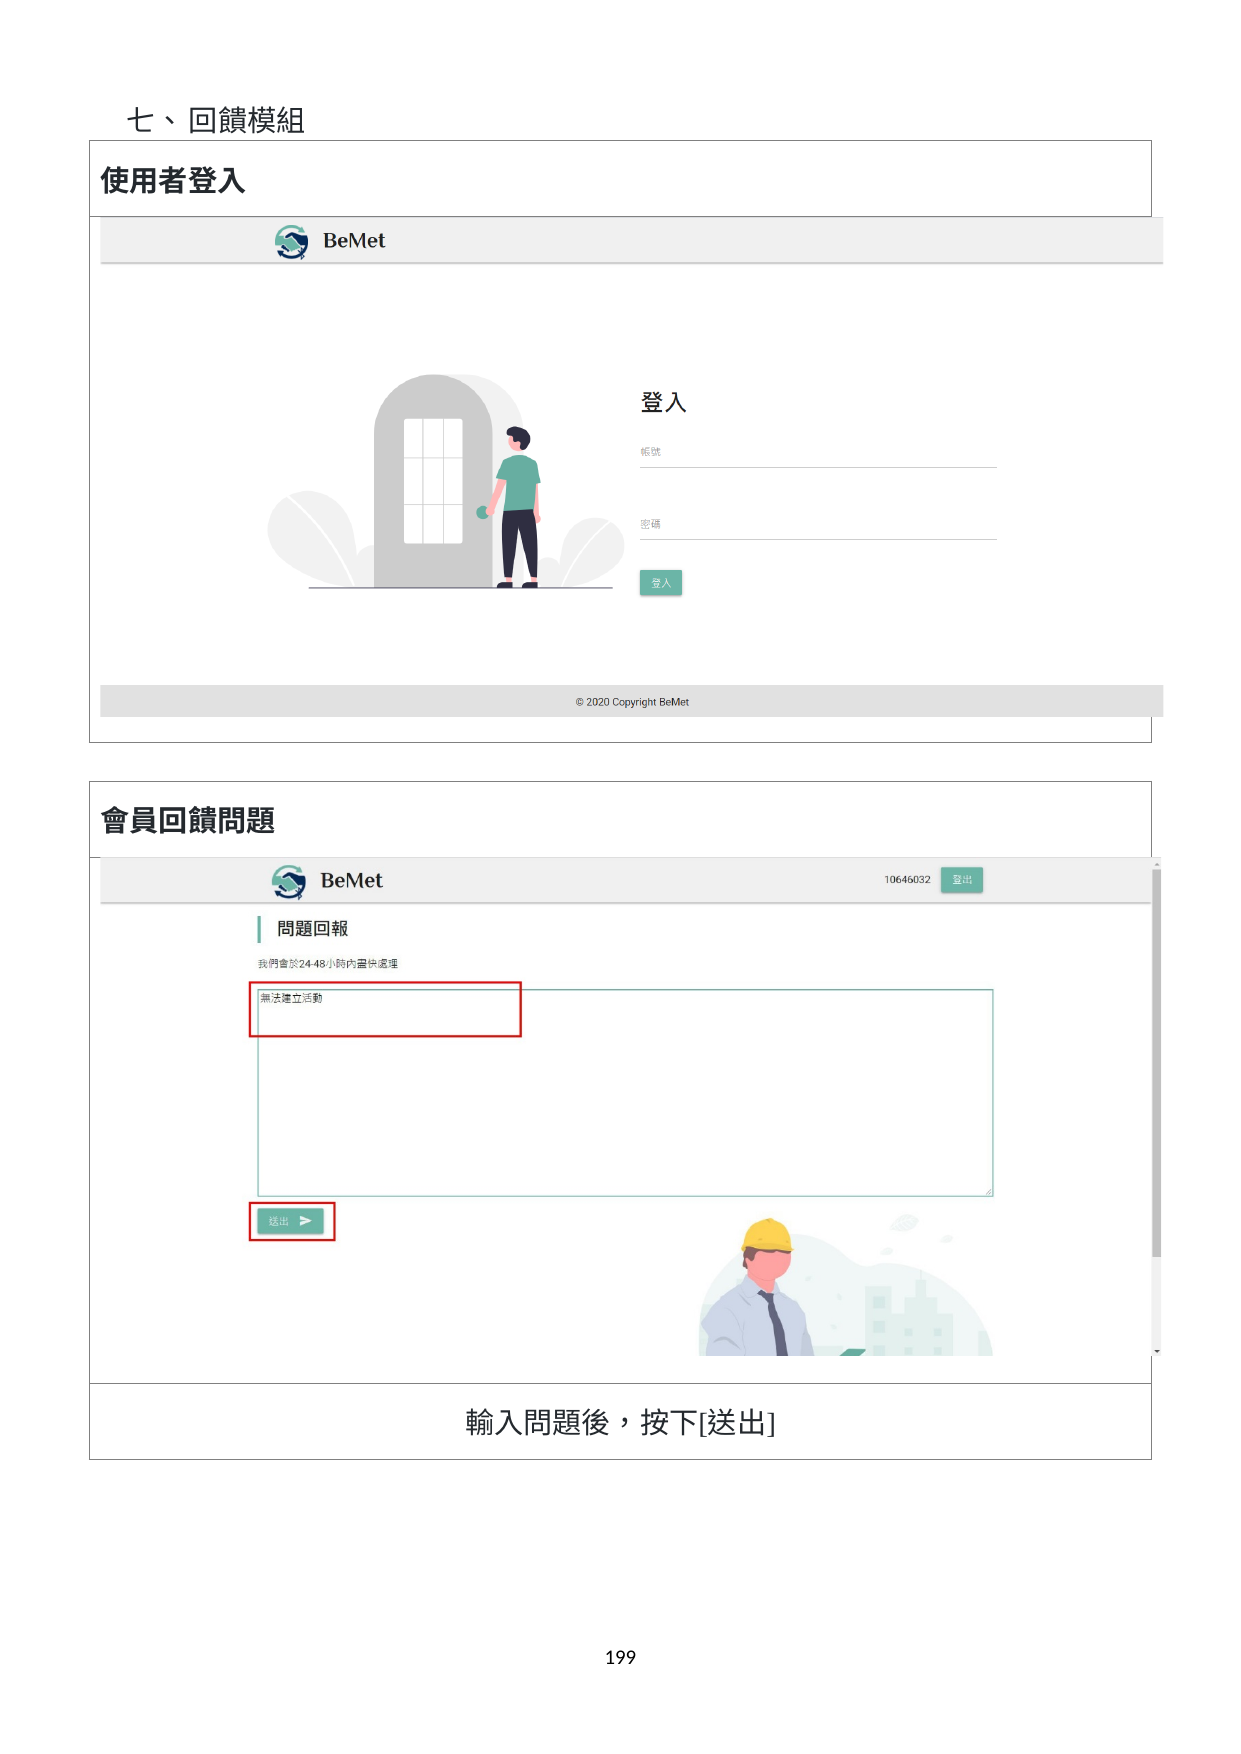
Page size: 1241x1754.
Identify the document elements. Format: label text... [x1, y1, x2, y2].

list 回饋模組 [126, 98, 1152, 140]
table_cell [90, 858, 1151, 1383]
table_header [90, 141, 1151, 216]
picture [100, 857, 1162, 1356]
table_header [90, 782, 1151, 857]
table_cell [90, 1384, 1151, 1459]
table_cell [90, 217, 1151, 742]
picture [100, 217, 1164, 717]
